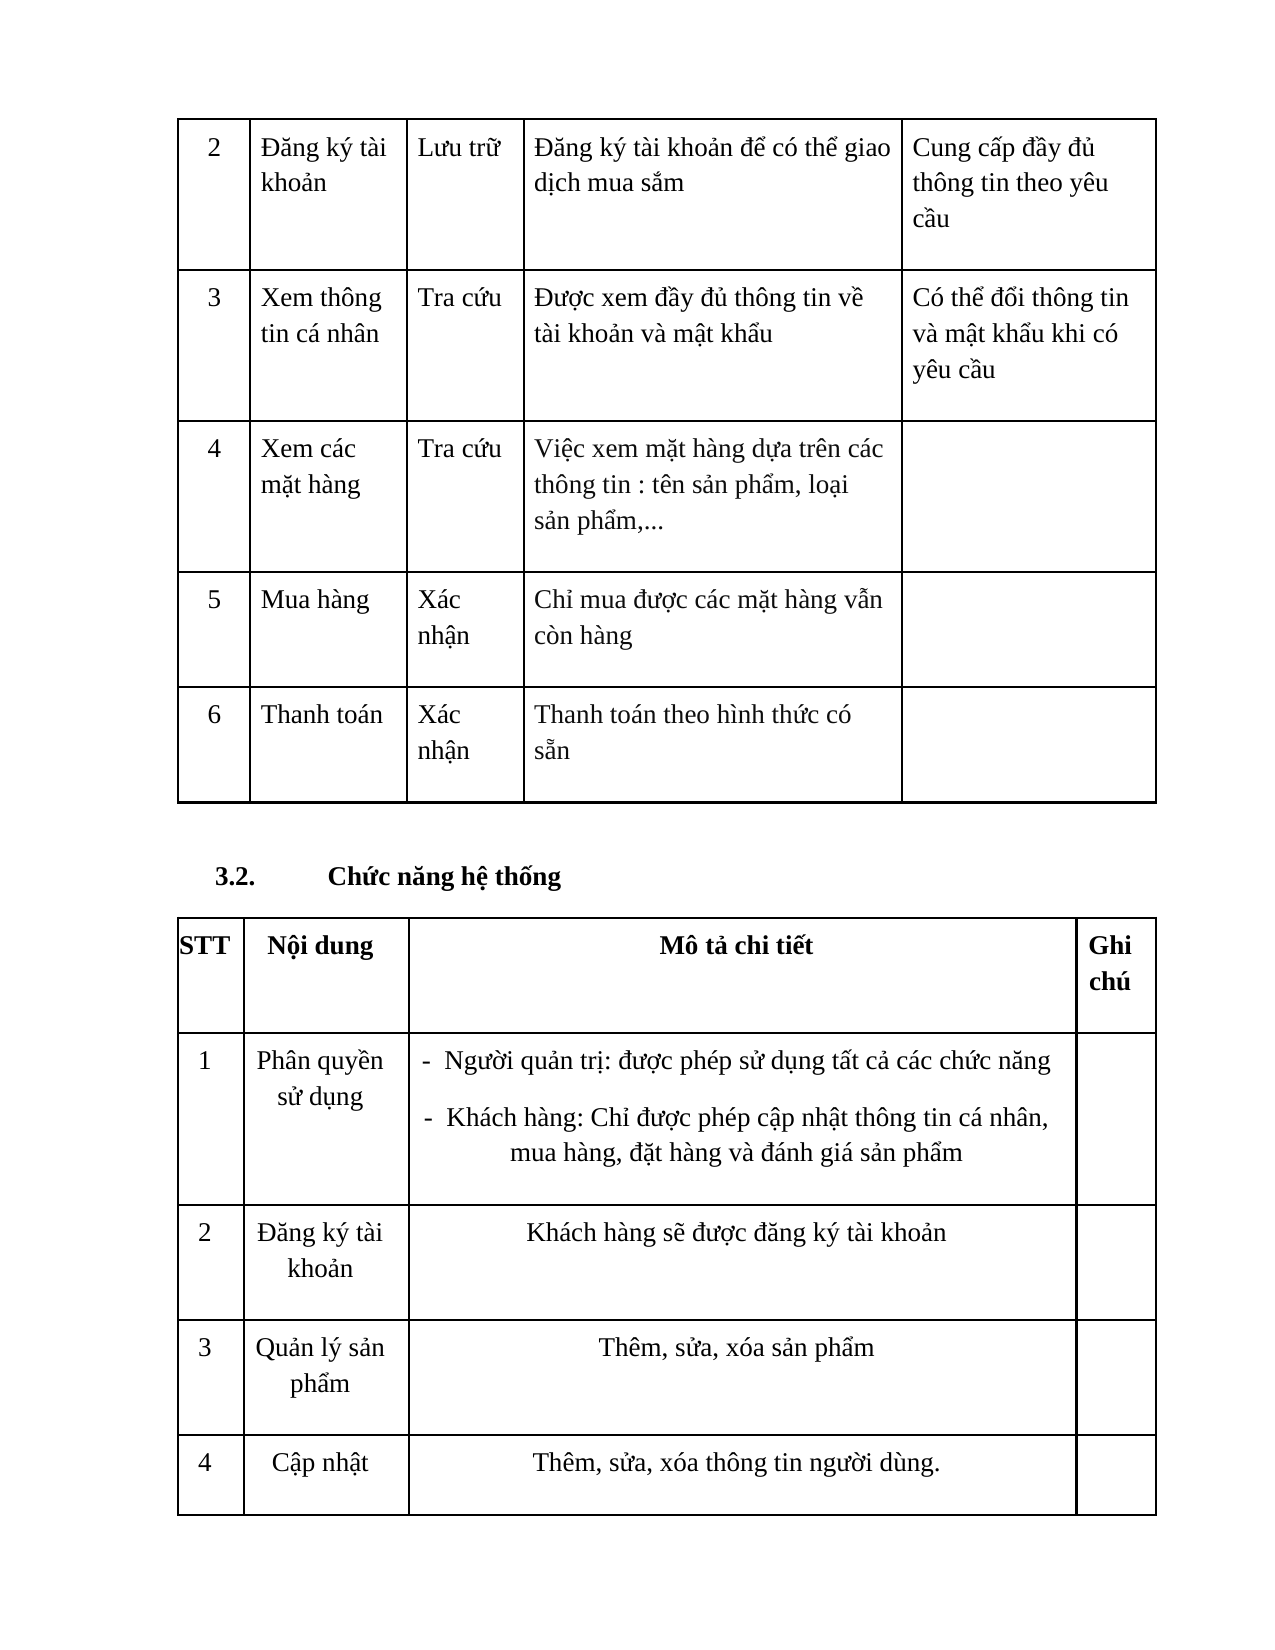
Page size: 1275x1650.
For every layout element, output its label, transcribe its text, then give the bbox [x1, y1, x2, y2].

table_cell Đăng ký tài khoản [245, 1206, 408, 1319]
table_cell Xem thông tin cá nhân [251, 271, 406, 420]
table_cell Phân quyền sử dụng [245, 1034, 408, 1203]
table_cell Mua hàng [251, 573, 406, 686]
table_header STT [179, 919, 243, 1032]
table_cell [1078, 1206, 1155, 1319]
table_cell Cập nhật người dùng [245, 1436, 408, 1513]
table_cell 5 [179, 573, 249, 686]
table_cell Đăng ký tài khoản [251, 120, 406, 269]
table_cell 4 [179, 422, 249, 571]
table_cell [903, 573, 1155, 686]
table_cell 6 [179, 688, 249, 801]
subtitle Chức năng hệ thống [215, 860, 1157, 891]
table_cell 1 [179, 1034, 243, 1203]
table_cell [903, 688, 1155, 801]
table_cell Đăng ký tài khoản để có thể giao dịch mua sắm [525, 120, 901, 269]
table_cell 2 [179, 1206, 243, 1319]
table_cell 3 [179, 1321, 243, 1434]
table_cell Tra cứu [408, 271, 523, 420]
table_header Nội dung [245, 919, 408, 1032]
table_cell 4 [179, 1436, 243, 1513]
table_cell [1078, 1034, 1155, 1203]
table_cell - Người quản trị: được phép sử dụng tất cả các chức năng - Khách hàng: Chỉ được phép cập nhật thông tin cá nhân, mua hàng, đặt hàng và đánh giá sản phẩm [410, 1034, 1075, 1203]
table_cell Xem các mặt hàng [251, 422, 406, 571]
table_cell [1078, 1436, 1155, 1513]
table_cell Lưu trữ [408, 120, 523, 269]
table_cell Có thể đổi thông tin và mật khẩu khi có yêu cầu [903, 271, 1155, 420]
table_cell Tra cứu [408, 422, 523, 571]
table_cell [410, 1436, 1075, 1513]
table_cell [903, 422, 1155, 571]
table_cell Việc xem mặt hàng dựa trên các thông tin : tên sản phẩm, loại sản phẩm,... [525, 422, 901, 571]
table_cell 3 [179, 271, 249, 420]
table_cell Xác nhận [408, 573, 523, 686]
table_cell Chỉ mua được các mặt hàng vẫn còn hàng [525, 573, 901, 686]
table_cell Khách hàng sẽ được đăng ký tài khoản [410, 1206, 1075, 1319]
table_cell Được xem đầy đủ thông tin về tài khoản và mật khẩu [525, 271, 901, 420]
table_cell Cung cấp đầy đủ thông tin theo yêu cầu [903, 120, 1155, 269]
table_header Mô tả chi tiết [410, 919, 1075, 1032]
table_header Ghi chú [1078, 919, 1155, 1032]
table_cell Quản lý sản phẩm [245, 1321, 408, 1434]
table_cell 2 [179, 120, 249, 269]
table_cell [1078, 1321, 1155, 1434]
table_cell Xác nhận [408, 688, 523, 801]
table_cell Thanh toán theo hình thức có sẵn [525, 688, 901, 801]
table_cell Thanh toán [251, 688, 406, 801]
table_cell Thêm, sửa, xóa sản phẩm [410, 1321, 1075, 1434]
